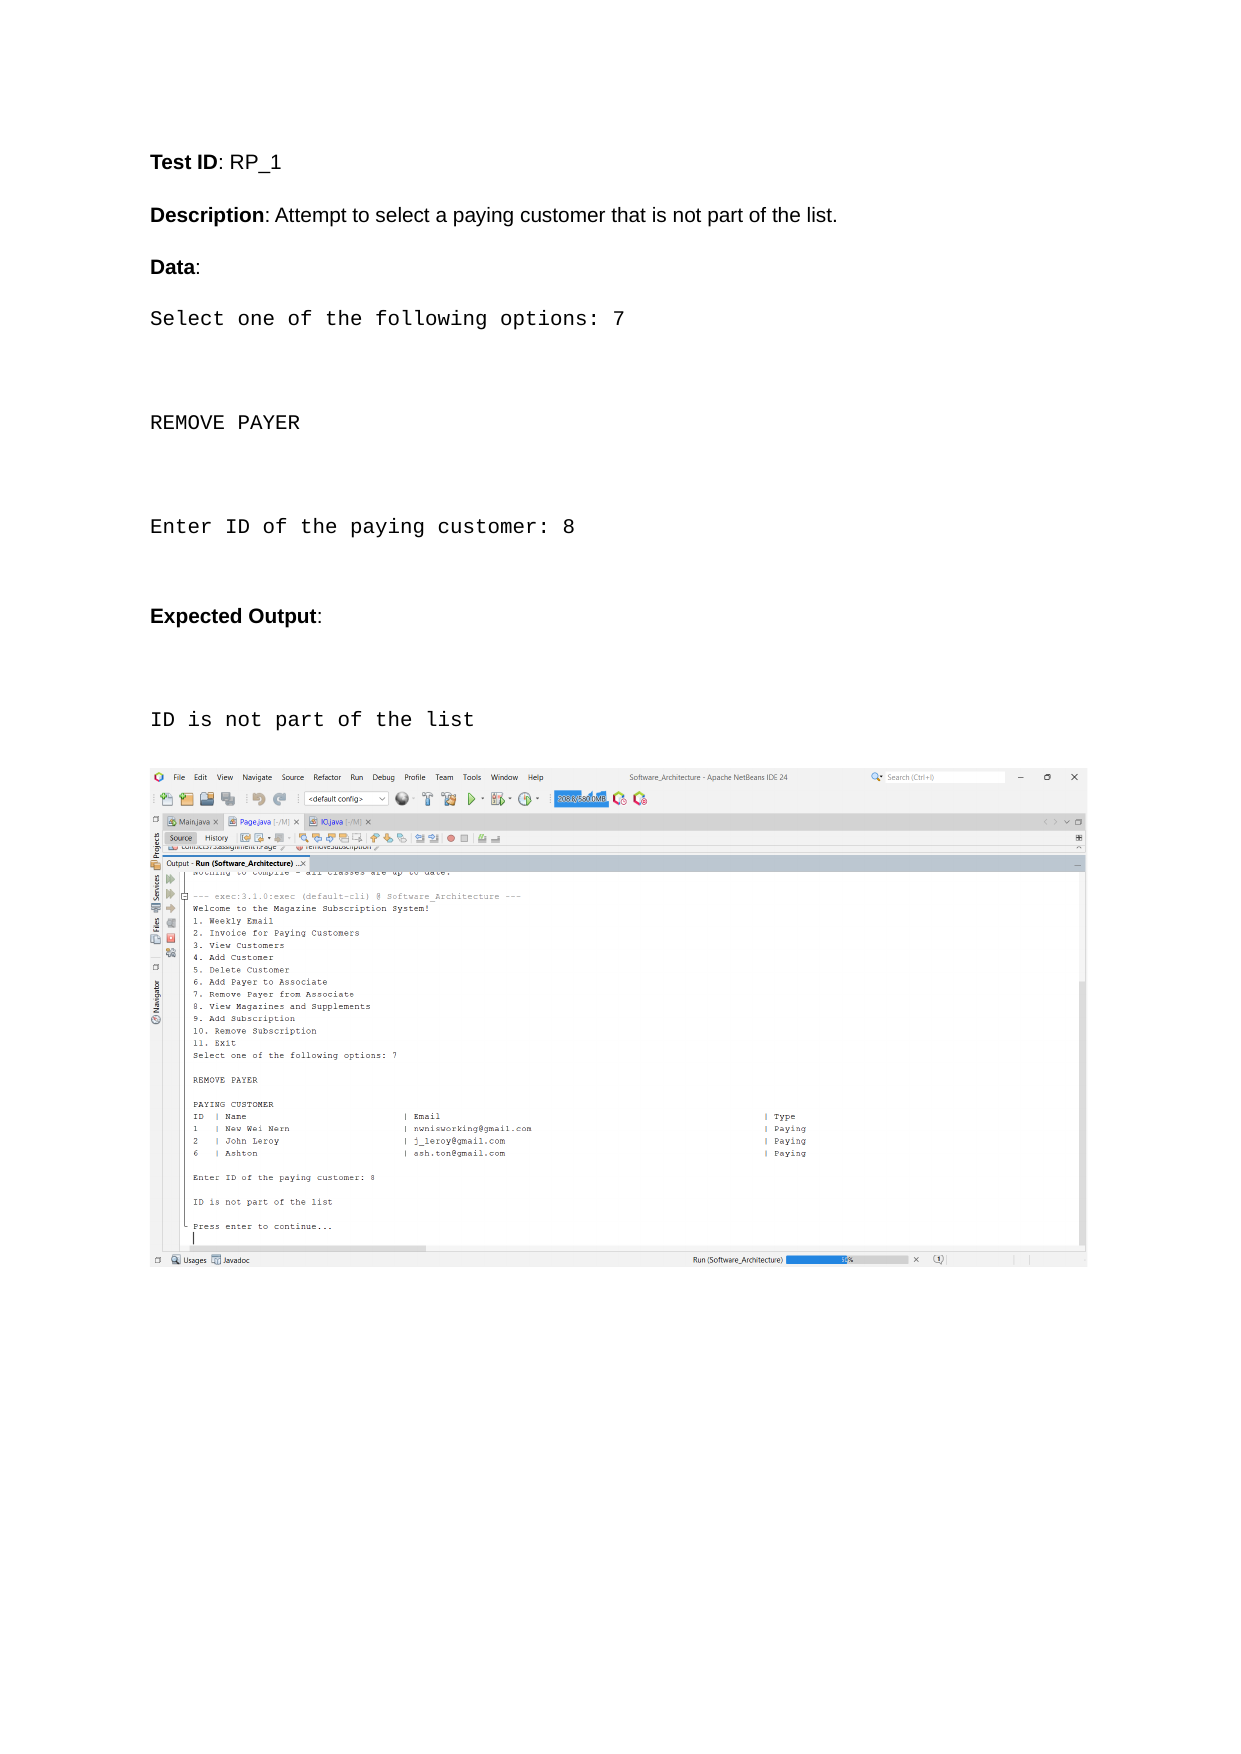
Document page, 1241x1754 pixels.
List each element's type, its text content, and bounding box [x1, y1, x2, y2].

text Enter ID of the paying customer: 8 [150, 516, 1028, 540]
text Data: [150, 255, 1028, 279]
text Description: Attempt to select a paying customer that is not part of the list. [150, 203, 1028, 227]
text Test ID: RP_1 [150, 150, 1028, 174]
text Expected Output: [150, 568, 1028, 628]
text REMOVE PAYER [150, 412, 1028, 436]
text ID is not part of the list [150, 708, 1028, 732]
picture [149, 768, 1088, 1267]
text Select one of the following options: 7 [150, 308, 1028, 331]
